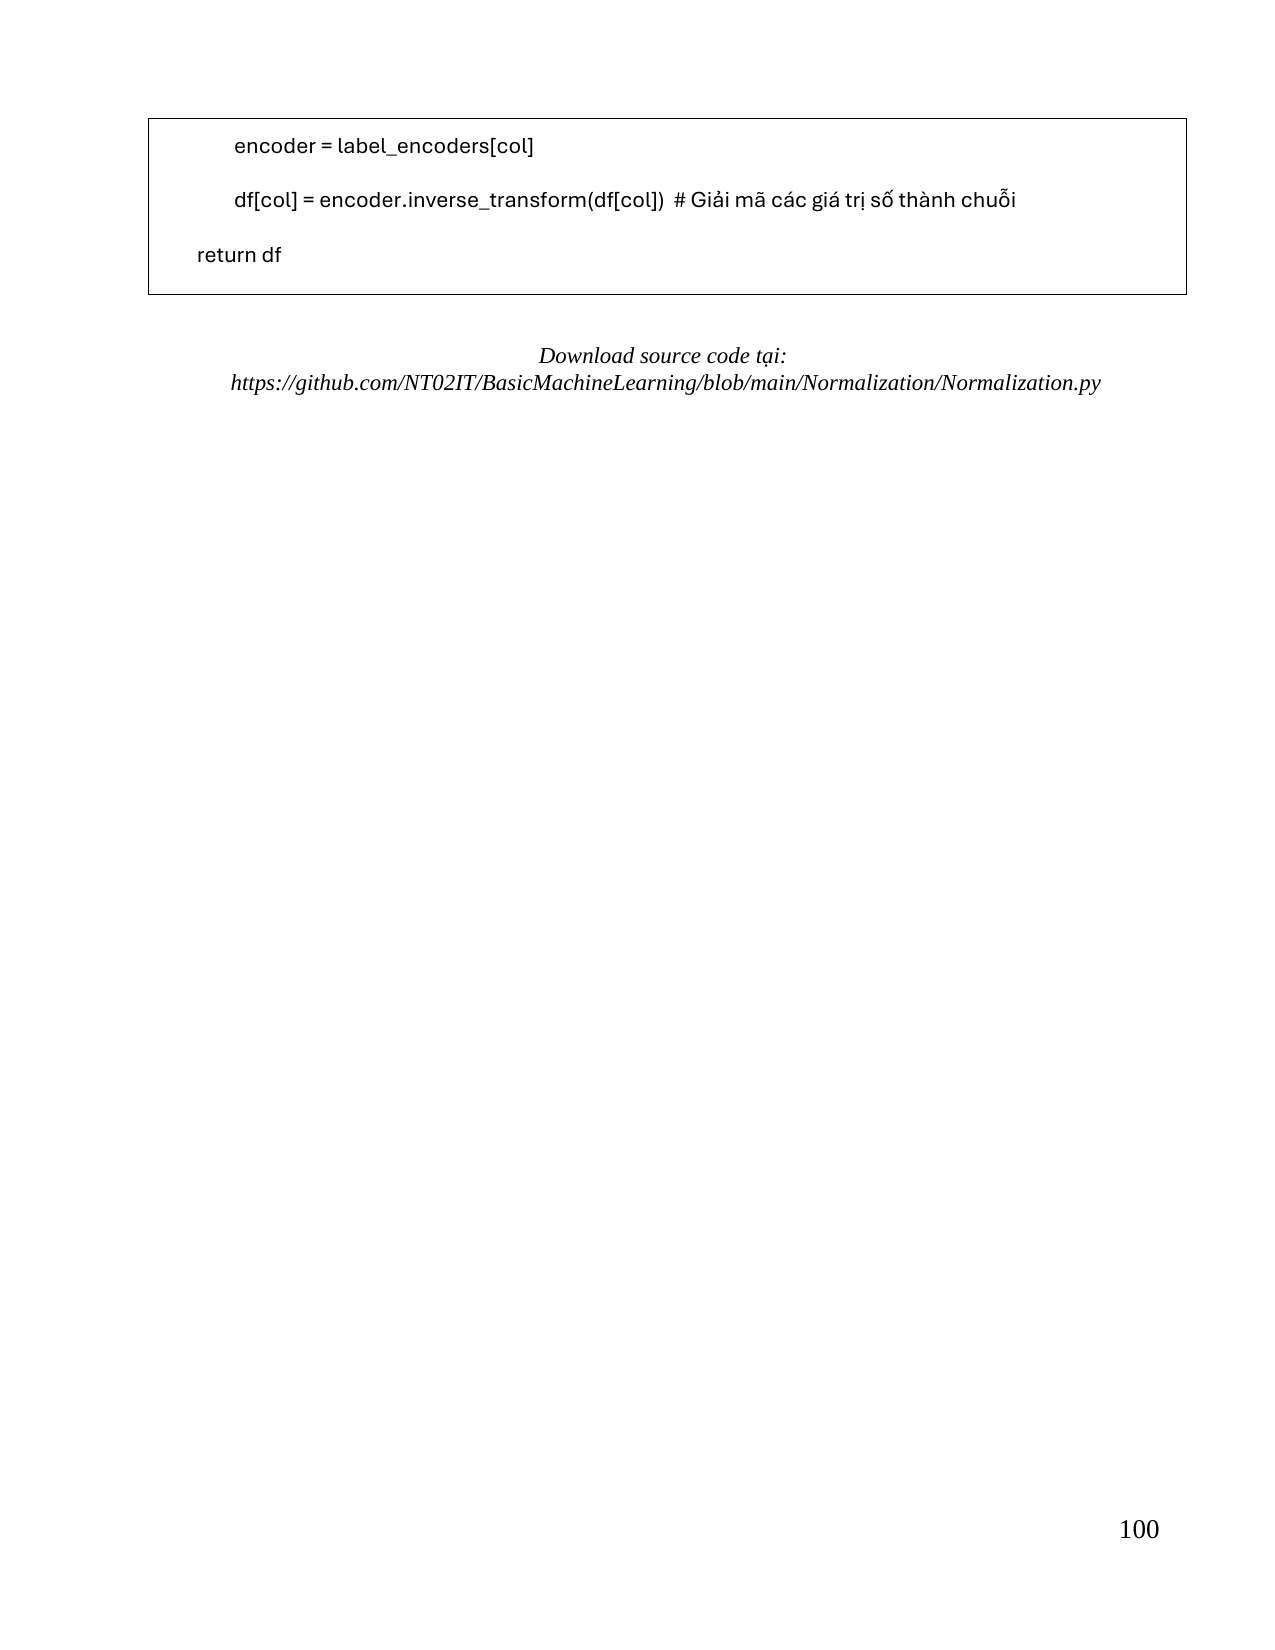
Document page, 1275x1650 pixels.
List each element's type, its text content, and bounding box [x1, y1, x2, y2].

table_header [149, 119, 1186, 294]
text Download source code tại: https://github.com/NT02IT/BasicMachineLearning/blob/main/Normalization/Normalization.py [148, 342, 1186, 395]
